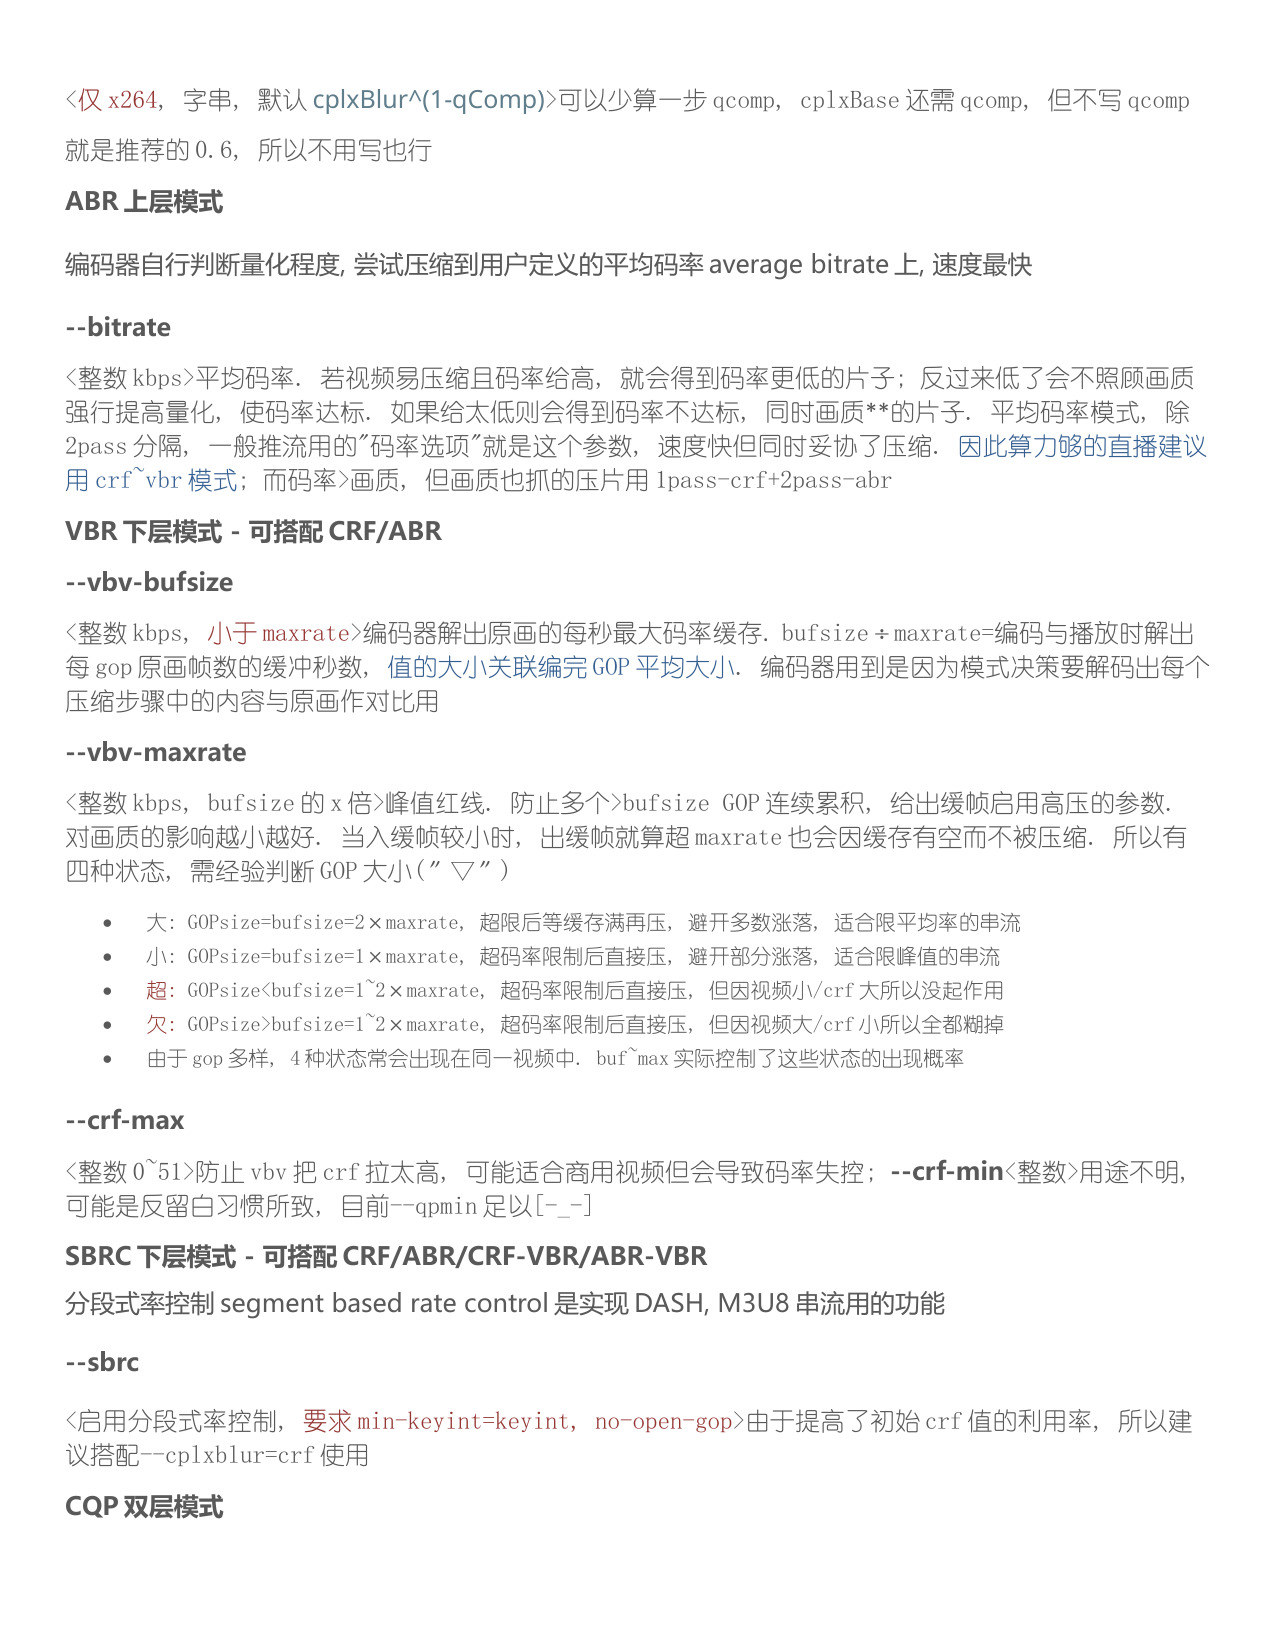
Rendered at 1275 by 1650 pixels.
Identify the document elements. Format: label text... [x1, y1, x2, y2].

subtitle CQP双层模式 [65, 1357, 1210, 1391]
text 超: GOPsize<bufsize=1~2×maxrate, 超码率限制后直接压, 但因视频小/crf大所以没起作用 [102, 853, 1210, 887]
text 大: GOPsize=bufsize=2×maxrate, 超限后等缓存满再压, 避开多数涨落, 适合限平均率的串流 [102, 785, 1210, 819]
text <整数, 范围0~69>恒定量化. 每±6可以将输出的文件大小减倍/翻倍. 直接指定qp会关crf, 影响其后的模式决策, 综合画质下降或码率暴涨, 所以除非yuv4:4:4情况下有既定目的, 都不建议 [65, 1459, 1210, 1527]
subtitle SBRC下层模式 - 可搭配CRF/ABR/CRF-VBR/ABR-VBR [65, 1108, 1210, 1142]
subtitle ABR上层模式 [65, 64, 1210, 98]
text 小: GOPsize=bufsize=1×maxrate, 超码率限制后直接压, 避开部分涨落, 适合限峰值的串流 [102, 819, 1210, 853]
text 由于gop多样, 4种状态常会出现在同一视频中. buf~max实际控制了这些状态的出现概率 [102, 921, 1210, 955]
text 分段式率控制segment based rate control是实现DASH, M3U8串流用的功能 [65, 1154, 1210, 1188]
text 欠: GOPsize>bufsize=1~2×maxrate, 超码率限制后直接压, 但因视频大/crf小所以全都糊掉 [102, 887, 1210, 921]
text --crf-max [65, 972, 1210, 1006]
subtitle --sbrc [65, 1213, 1210, 1247]
text <整数kbps>平均码率. 若视频易压缩且码率给高, 就会得到码率更低的片子; 反过来低了会不照顾画质强行提高量化, 使码率达标. 如果给太低则会得到码率不达标, 同时画质**的片子. 平均码率模式, 除2pass分隔, 一般推流用的"码率选项"就是这个参数, 速度快但同时妥协了压缩. 因此算力够的直播建议用crf~vbr模式; 而码率>画质, 但画质也抓的压片用1pass-crf+2pass-abr [65, 242, 1210, 378]
text --bitrate [65, 191, 1210, 225]
text --vbv-bufsize [65, 446, 1210, 479]
text 编码器自行判断量化程度, 尝试压缩到用户定义的平均码率average bitrate上, 速度最快 [65, 128, 1210, 162]
text --vbv-maxrate [65, 615, 1210, 649]
text --qp [65, 1408, 1210, 1442]
subtitle VBR下层模式 - 可搭配CRF/ABR [65, 394, 1210, 428]
text <整数kbps, 小于maxrate>编码器解出原画的每秒最大码率缓存. bufsize÷maxrate=编码与播放时解出每gop原画帧数的缓冲秒数, 值的大小关联编完GOP平均大小. 编码器用到是因为模式决策要解码出每个压缩步骤中的内容与原画作对比用 [65, 496, 1210, 598]
text <启用分段式率控制, 要求min-keyint=keyint, no-open-gop>由于提高了初始crf值的利用率, 所以建议搭配--cplxblur=crf使用 [65, 1272, 1210, 1340]
text <整数kbps, bufsize的x倍>峰值红线. 防止多个>bufsize GOP连续累积, 给出缓帧启用高压的参数. 对画质的影响越小越好. 当入缓帧较小时, 出缓帧就算超maxrate也会因缓存有空而不被压缩. 所以有四种状态, 需经验判断GOP大小(〃▽〃) [65, 666, 1210, 768]
text <整数0~51>防止vbv把crf拉太高, 可能适合商用视频但会导致码率失控; --crf-min<整数>用途不明, 可能是反留白习惯所致, 目前--qpmin足以[-_-]╠ [65, 1023, 1210, 1091]
